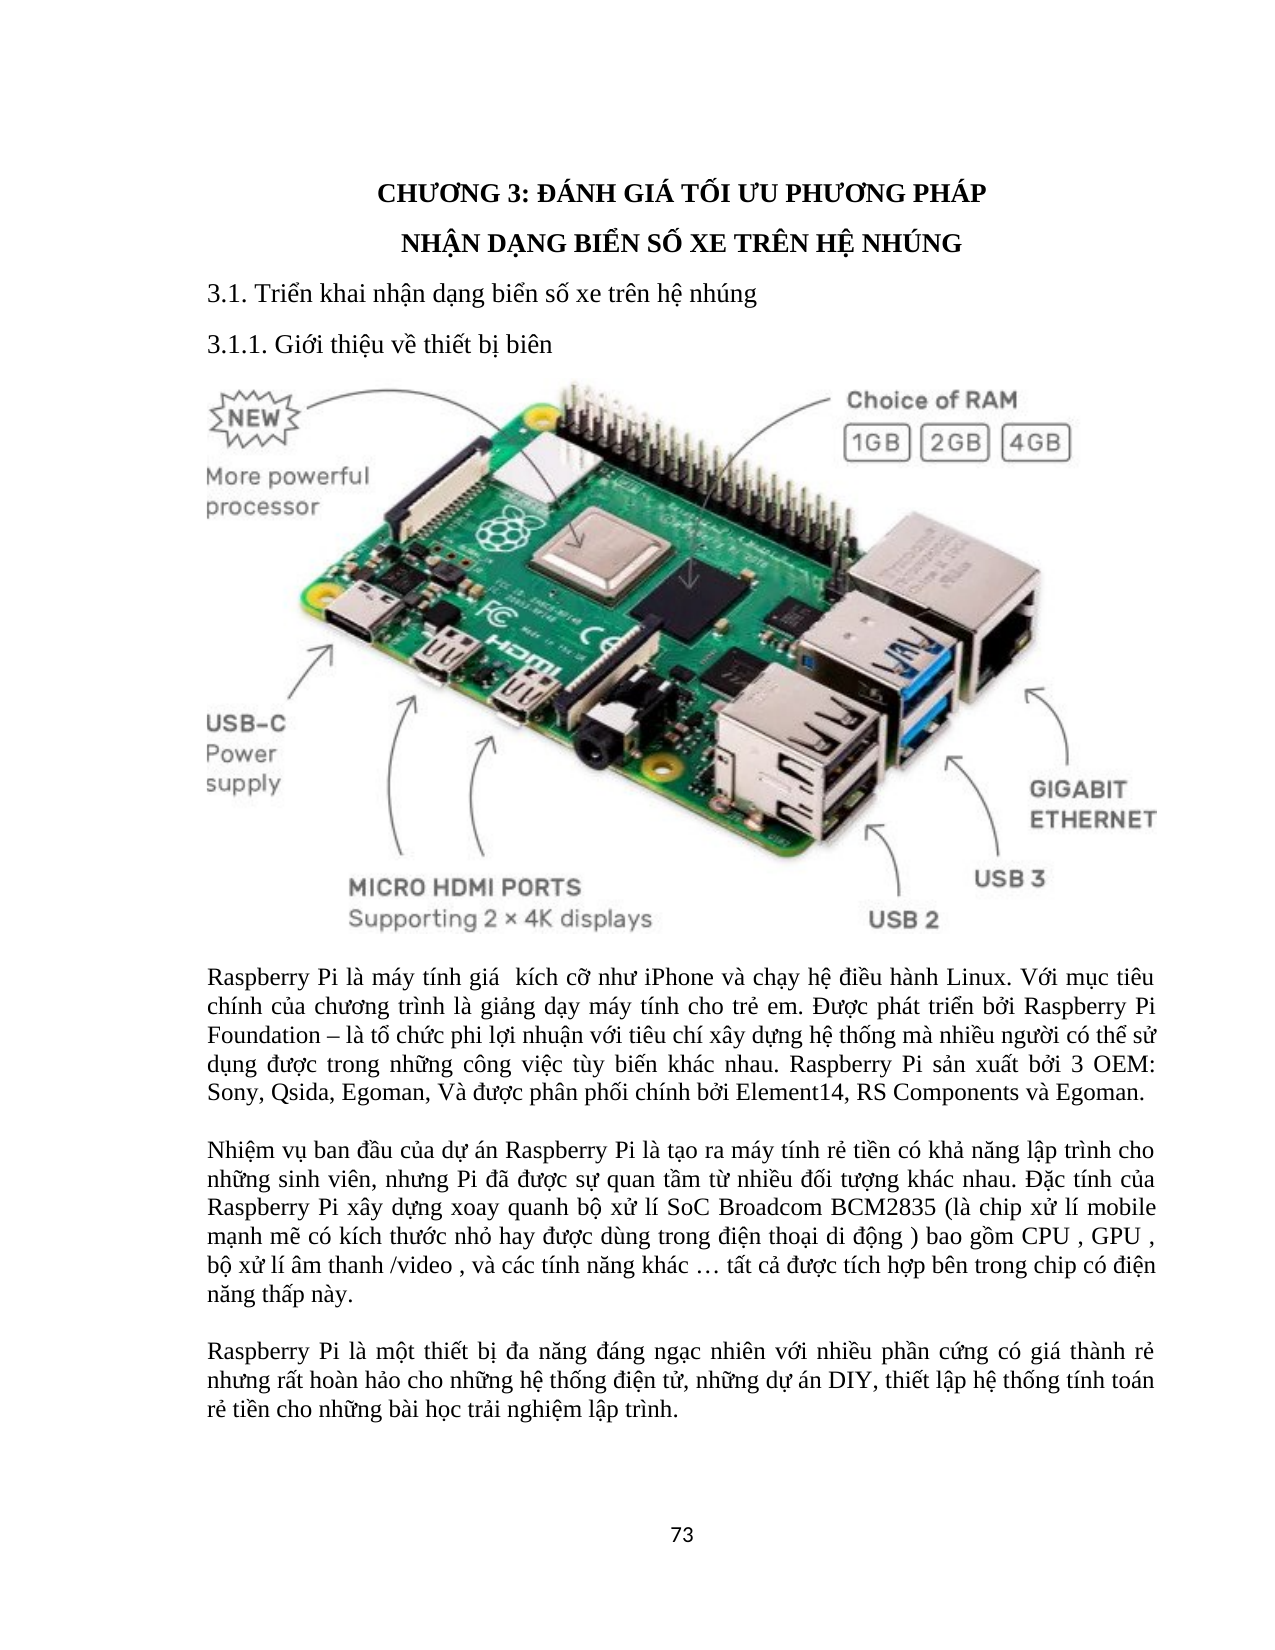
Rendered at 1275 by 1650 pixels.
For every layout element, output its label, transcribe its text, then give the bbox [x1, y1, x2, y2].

text Nhiệm vụ ban đầu của dự án Raspberry Pi là tạo ra máy tính rẻ tiền có khả năng lập trình cho những sinh viên, nhưng Pi đã được sự quan tầm từ nhiều đối tượng khác nhau. Đặc tính của Raspberry Pi xây dựng xoay quanh bộ xử lí SoC Broadcom BCM2835 (là chip xử lí mobile mạnh mẽ có kích thước nhỏ hay được dùng trong điện thoại di động ) bao gồm CPU , GPU , bộ xử lí âm thanh /video , và các tính năng khác … tất cả được tích hợp bên trong chip có điện năng thấp này. [207, 1135, 1157, 1307]
text 3.1. Triển khai nhận dạng biển số xe trên hệ nhúng [207, 278, 1157, 309]
text Raspberry Pi là máy tính giá kích cỡ như iPhone và chạy hệ điều hành Linux. Với mục tiêu chính của chương trình là giảng dạy máy tính cho trẻ em. Được phát triển bởi Raspberry Pi Foundation – là tổ chức phi lợi nhuận với tiêu chí xây dựng hệ thống mà nhiều người có thể sử dụng được trong những công việc tùy biến khác nhau. Raspberry Pi sản xuất bởi 3 OEM: Sony, Qsida, Egoman, Và được phân phối chính bởi Element14, RS Components và Egoman. [207, 962, 1157, 1106]
text 3.1.1. Giới thiệu về thiết bị biên [207, 328, 1157, 359]
text NHẬN DẠNG BIỂN SỐ XE TRÊN HỆ NHÚNG [207, 227, 1157, 258]
text Raspberry Pi là một thiết bị đa năng đáng ngạc nhiên với nhiều phần cứng có giá thành rẻ nhưng rất hoàn hảo cho những hệ thống điện tử, những dự án DIY, thiết lập hệ thống tính toán rẻ tiền cho những bài học trải nghiệm lập trình. [207, 1336, 1157, 1422]
text Chương 3: ĐÁNH GIÁ TỐI ƯU PHƯƠNG PHÁP [207, 177, 1157, 208]
picture [206, 378, 1157, 934]
